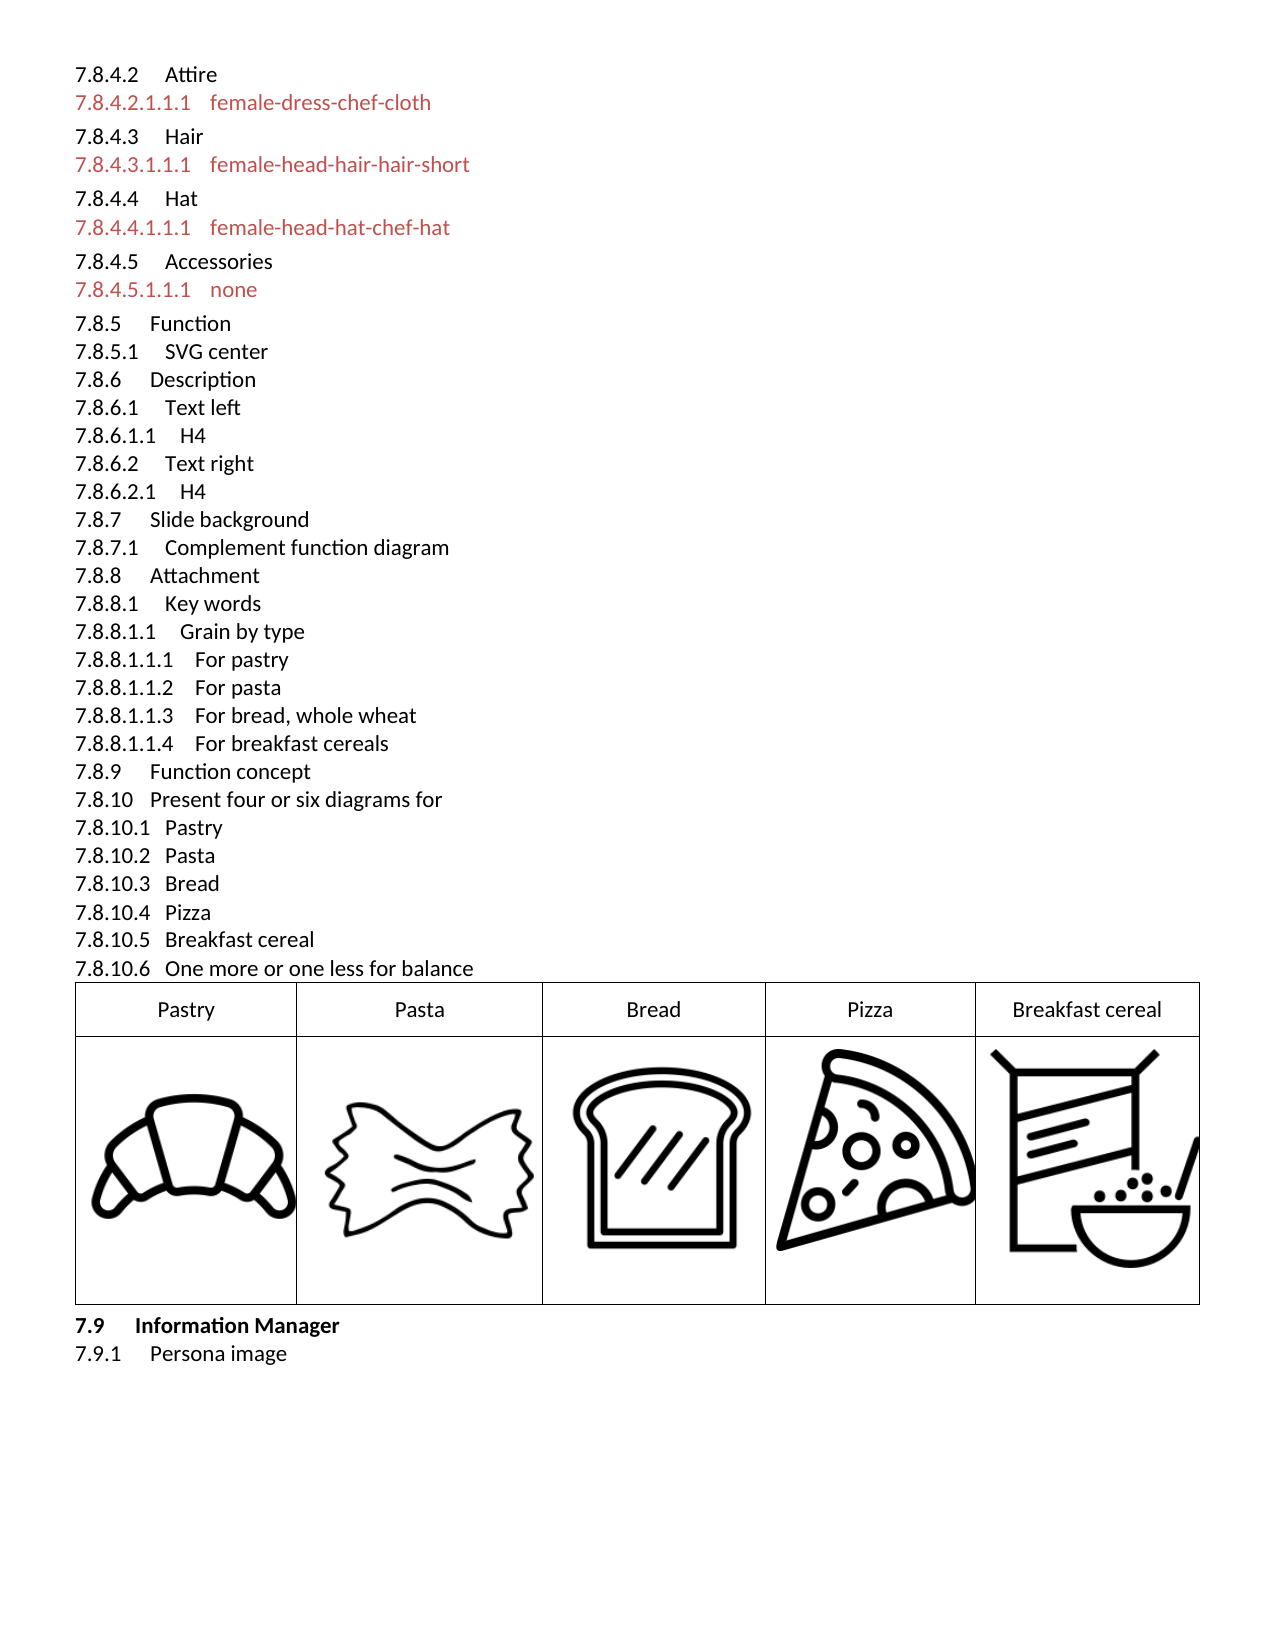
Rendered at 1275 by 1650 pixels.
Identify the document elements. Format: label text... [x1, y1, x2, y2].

table_header Pasta [297, 983, 542, 1036]
table_header Pizza [766, 983, 975, 1036]
subtitle Grain by type [75, 617, 1200, 645]
subtitle Hat [75, 184, 1200, 213]
picture [553, 1049, 765, 1267]
subtitle Function concept [75, 757, 1200, 786]
subtitle Attachment [75, 561, 1200, 589]
subtitle For pasta [75, 673, 1200, 701]
subtitle Function [75, 309, 1200, 337]
table_cell [976, 1037, 1199, 1304]
subtitle Bread [75, 869, 1200, 898]
picture [86, 1049, 297, 1264]
subtitle Present four or six diagrams for [75, 786, 1200, 813]
subtitle Breakfast cereal [75, 926, 1200, 954]
table_cell [297, 1037, 542, 1304]
table_cell [76, 1037, 296, 1304]
subtitle female-head-hat-chef-hat [75, 213, 1200, 241]
table_cell [766, 1037, 975, 1304]
subtitle For breakfast cereals [75, 729, 1200, 757]
subtitle For pastry [75, 645, 1200, 673]
subtitle none [75, 275, 1200, 303]
subtitle Pastry [75, 813, 1200, 842]
table_header Bread [543, 983, 765, 1036]
subtitle Description [75, 365, 1200, 393]
table_header Pastry [76, 983, 296, 1036]
subtitle H4 [75, 421, 1200, 449]
picture [986, 1049, 1200, 1268]
subtitle Text left [75, 393, 1200, 421]
subtitle Complement function diagram [75, 533, 1200, 561]
subtitle For bread, whole wheat [75, 701, 1200, 729]
subtitle SVG center [75, 337, 1200, 365]
subtitle One more or one less for balance [75, 954, 1200, 982]
subtitle Text right [75, 449, 1200, 477]
subtitle Slide background [75, 505, 1200, 533]
picture [776, 1049, 975, 1251]
subtitle H4 [75, 477, 1200, 505]
subtitle Persona image [75, 1339, 1200, 1367]
subtitle female-dress-chef-cloth [75, 88, 1200, 116]
subtitle Pizza [75, 898, 1200, 926]
subtitle Pasta [75, 842, 1200, 869]
subtitle Accessories [75, 247, 1200, 275]
table_cell [543, 1037, 765, 1304]
subtitle Key words [75, 589, 1200, 617]
subtitle female-head-hair-hair-short [75, 150, 1200, 178]
subtitle Information Manager [75, 1311, 1200, 1339]
subtitle Attire [75, 60, 1200, 88]
table_header Breakfast cereal [976, 983, 1199, 1036]
picture [308, 1049, 543, 1292]
subtitle Hair [75, 122, 1200, 150]
